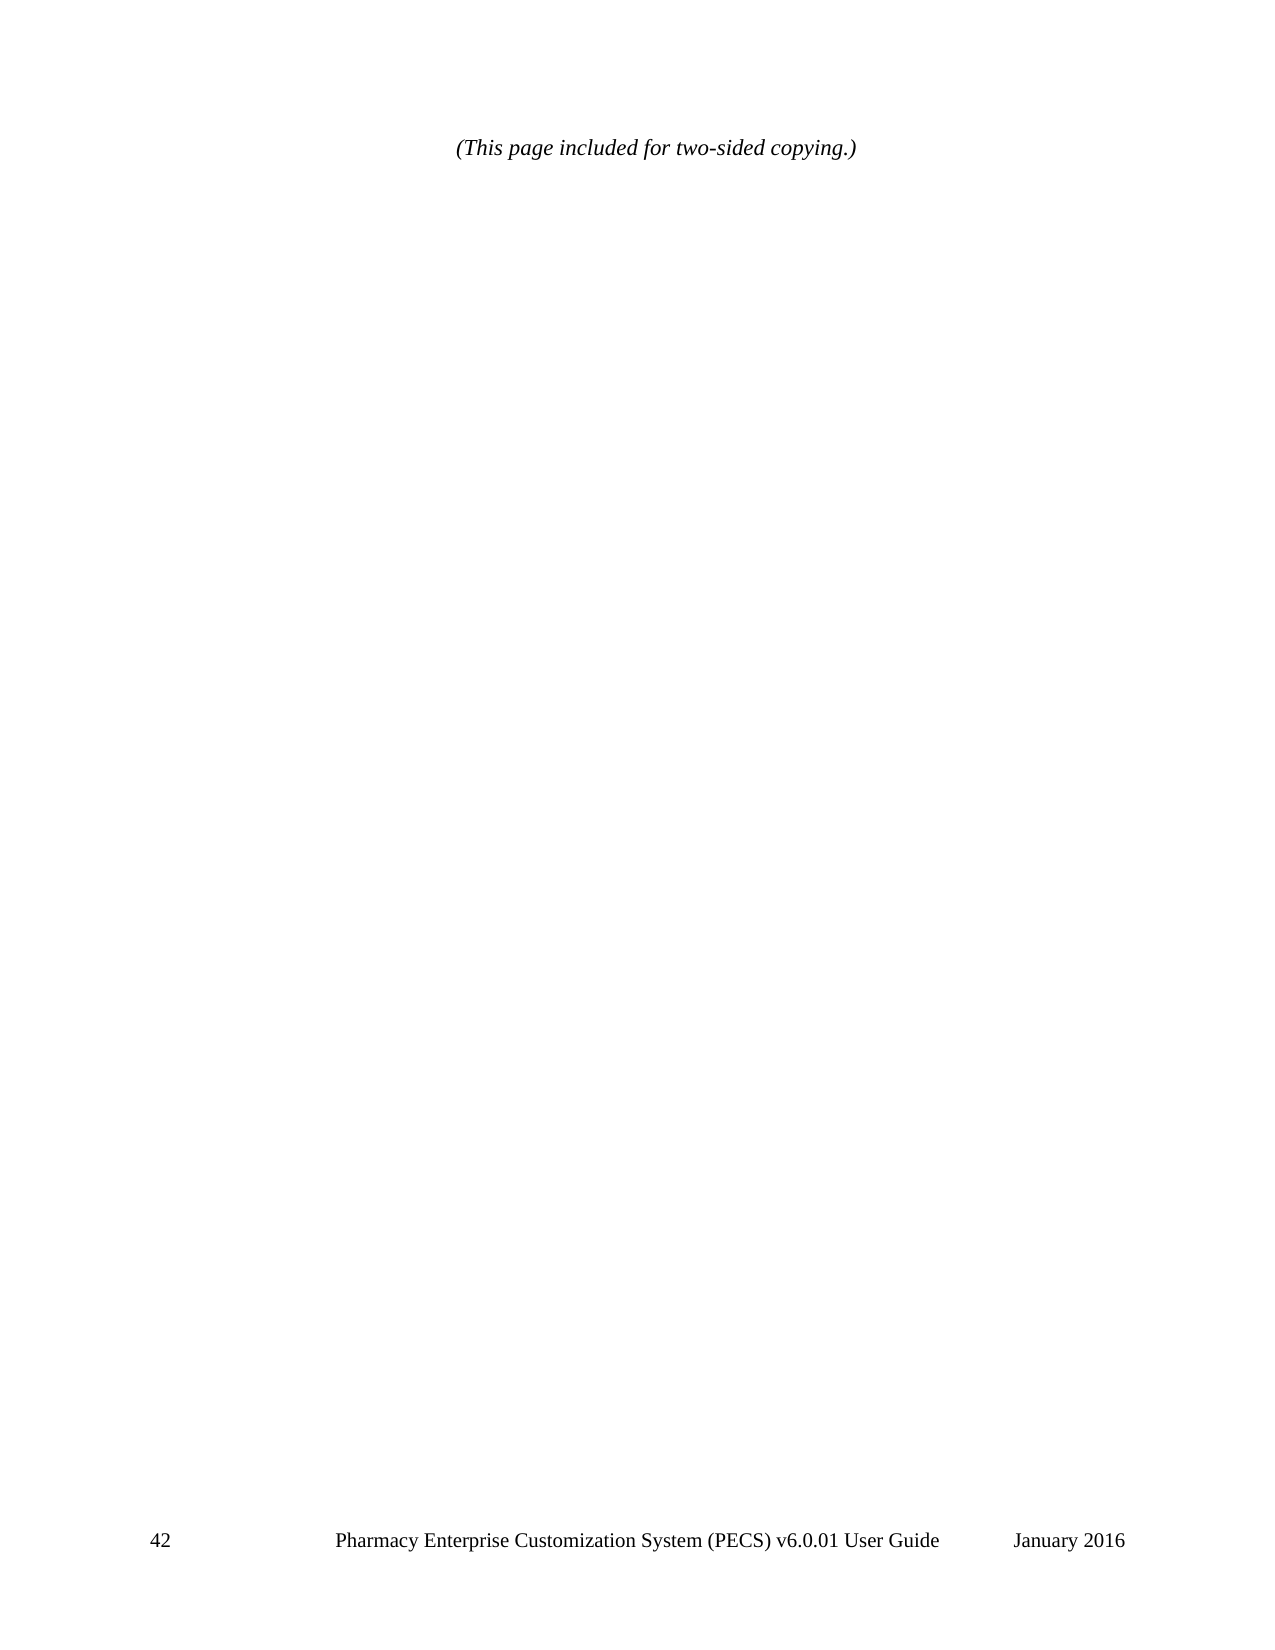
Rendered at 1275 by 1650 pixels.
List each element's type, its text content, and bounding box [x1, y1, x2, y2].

text (This page included for two-sided copying.) [187, 134, 1125, 161]
